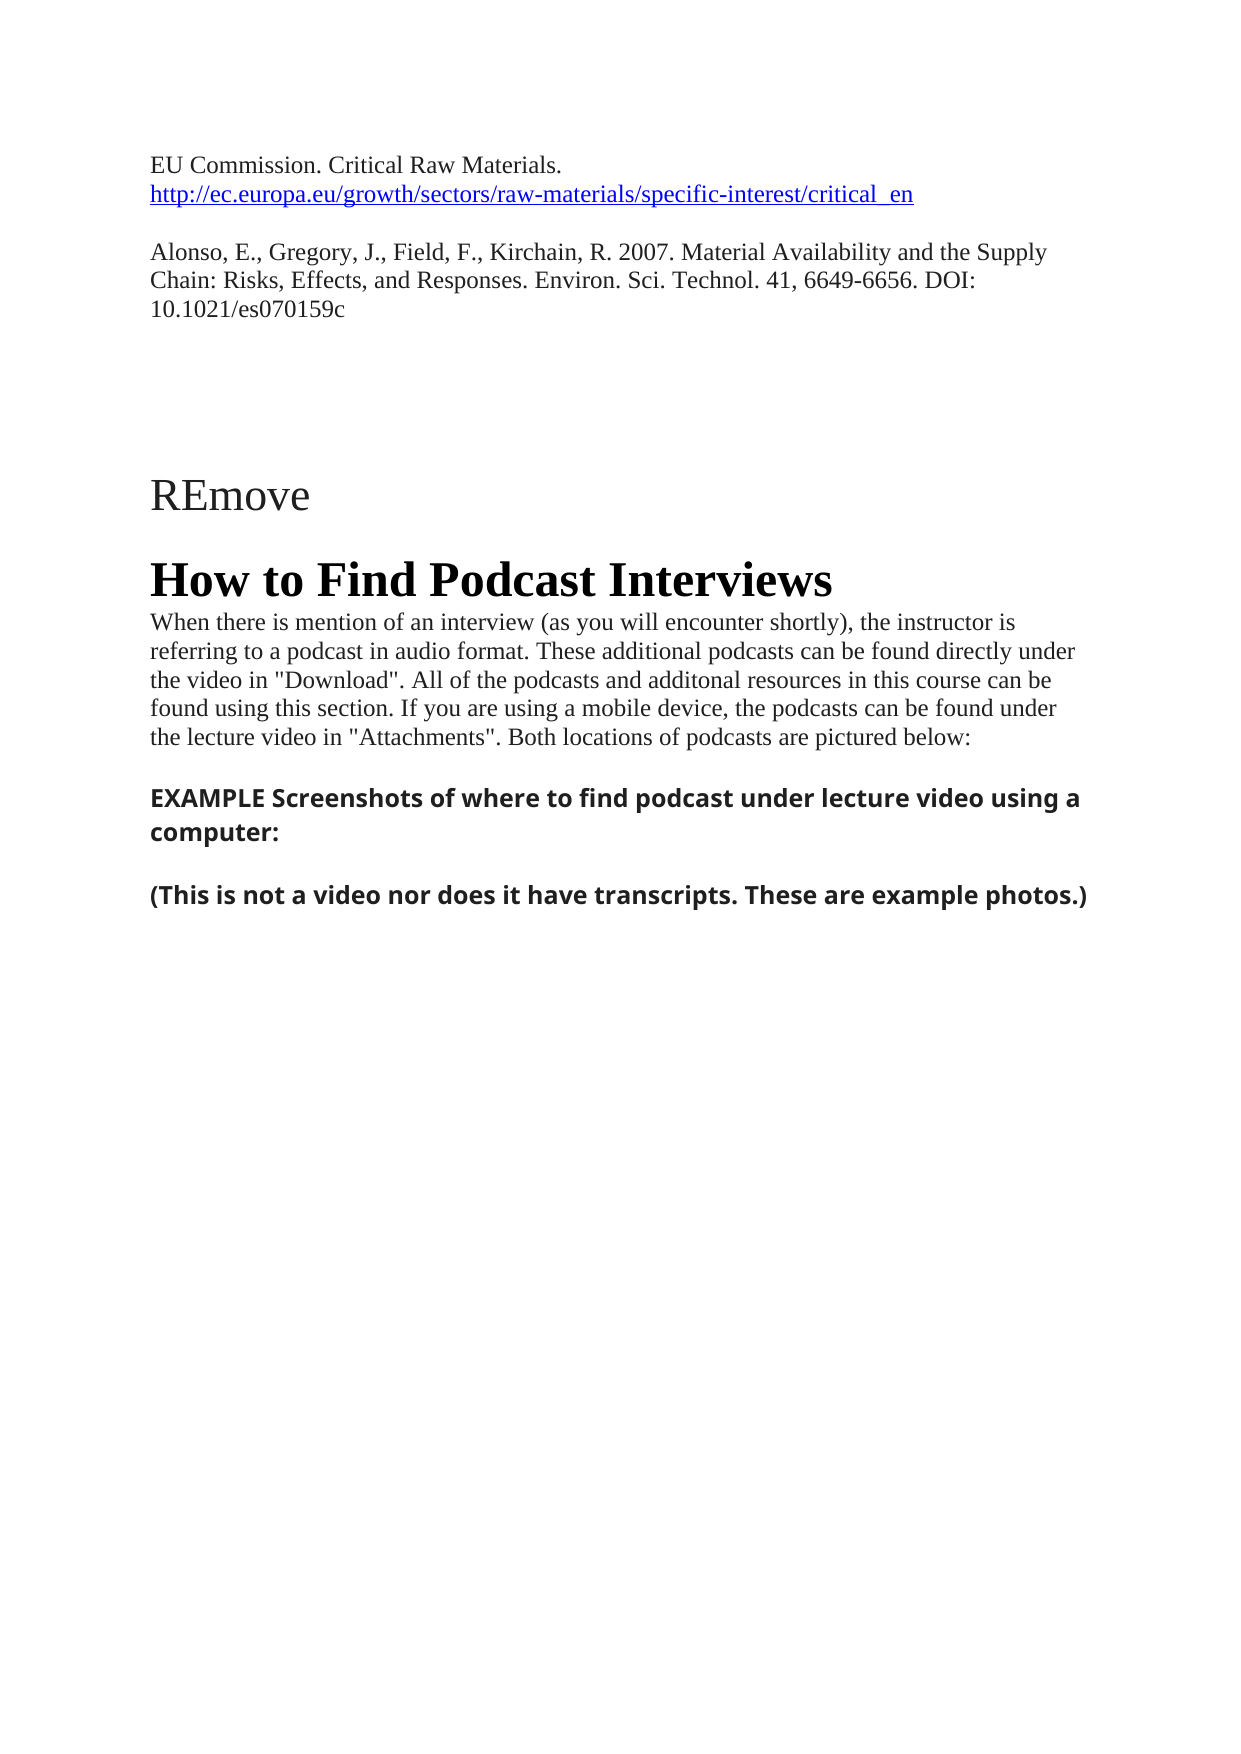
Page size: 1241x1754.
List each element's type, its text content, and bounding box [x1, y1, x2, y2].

text EXAMPLE Screenshots of where to find podcast under lecture video using a computer: [150, 780, 1090, 848]
text Alonso, E., Gregory, J., Field, F., Kirchain, R. 2007. Material Availability and the Supply Chain: Risks, Effects, and Responses. Environ. Sci. Technol. 41, 6649-6656. DOI: 10.1021/es070159c [150, 237, 1090, 323]
text REmove [150, 468, 1090, 521]
text When there is mention of an interview (as you will encounter shortly), the instructor is referring to a podcast in audio format. These additional podcasts can be found directly under the video in "Download". All of the podcasts and additonal resources in this course can be found using this section. If you are using a mobile device, the podcasts can be found under the lecture video in "Attachments". Both locations of podcasts are pictured below: [150, 607, 1090, 751]
text How to Find Podcast Interviews [150, 550, 1090, 607]
text EU Commission. Critical Raw Materials. http://ec.europa.eu/growth/sectors/raw-materials/specific-interest/critical_en [150, 150, 1090, 207]
text (This is not a video nor does it have transcripts. These are example photos.) [150, 877, 1090, 912]
